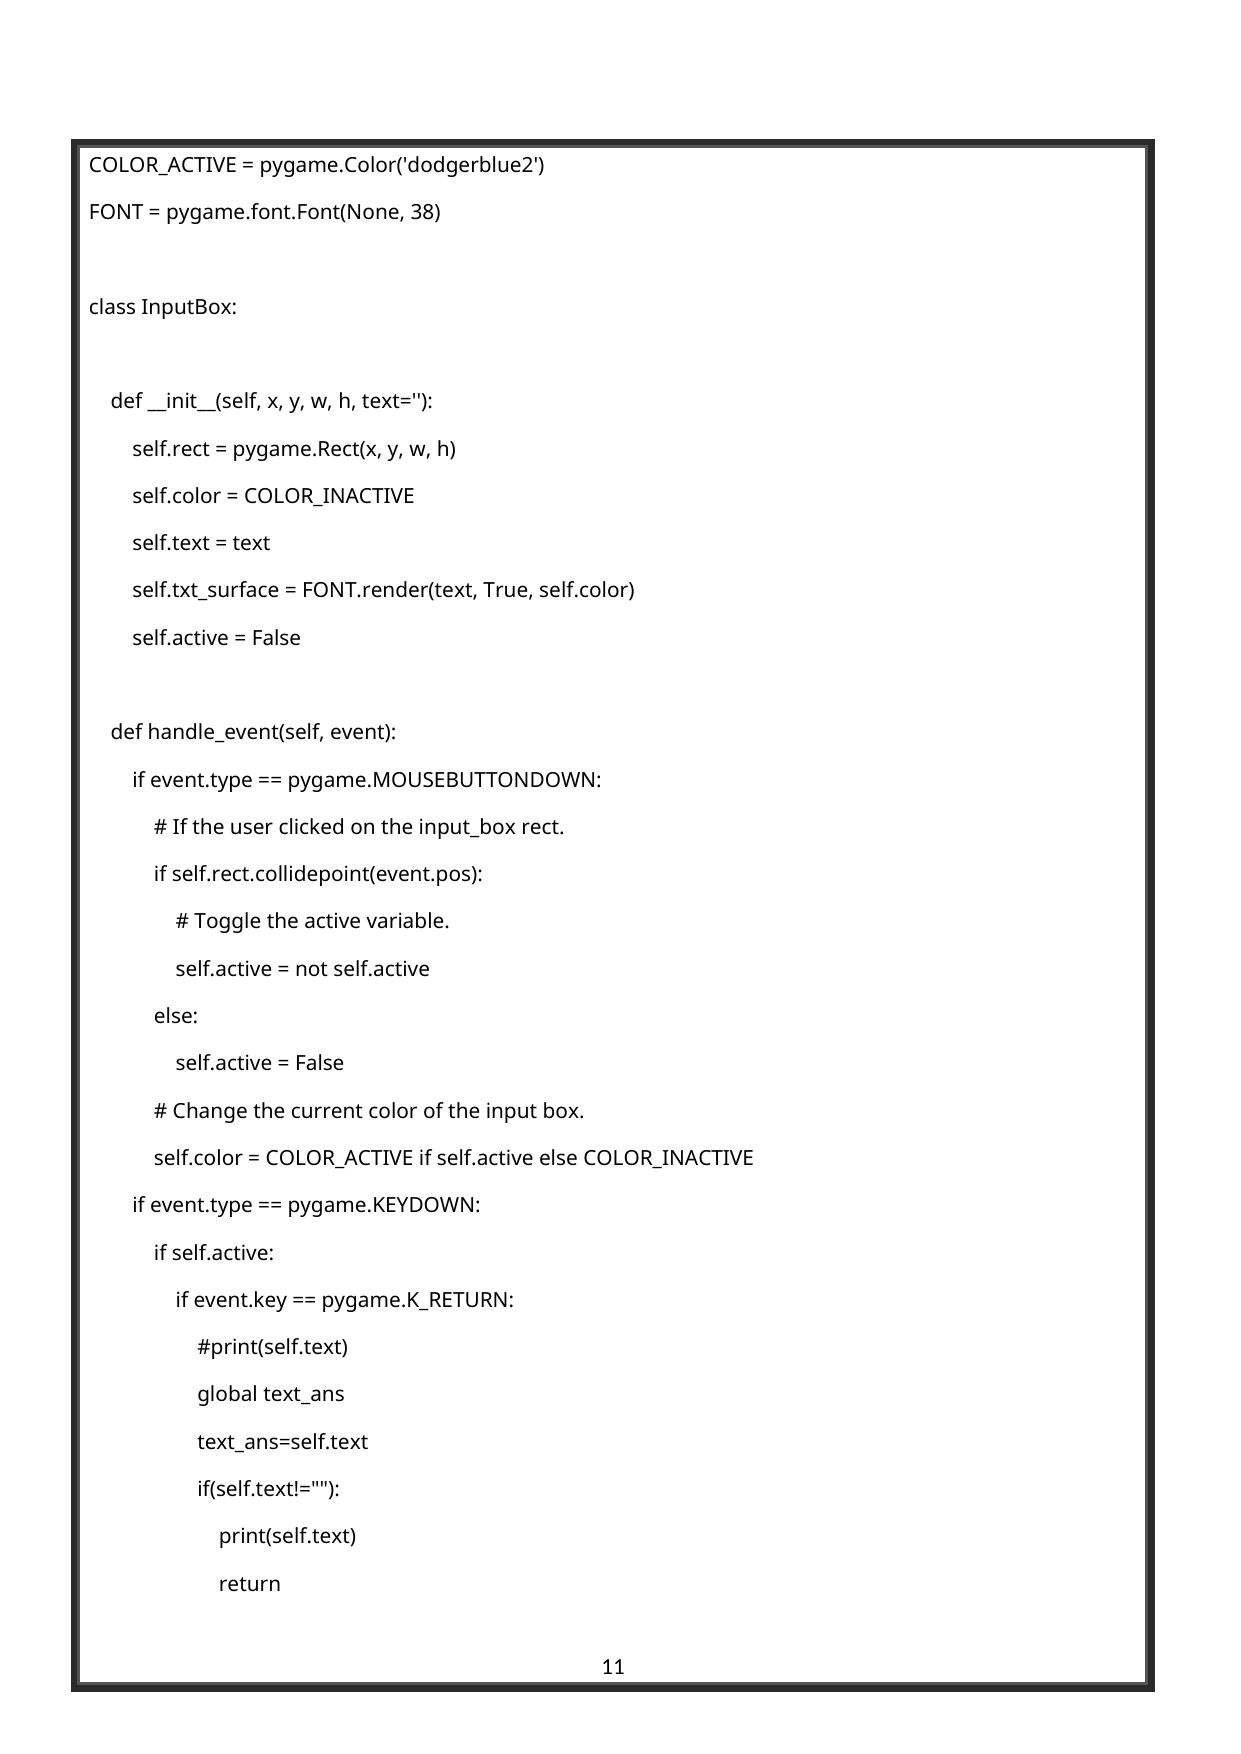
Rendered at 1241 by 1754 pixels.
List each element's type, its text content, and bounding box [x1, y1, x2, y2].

text # Toggle the active variable. [89, 907, 1137, 935]
text self.active = False [89, 1048, 1137, 1077]
text self.active = not self.active [89, 954, 1137, 982]
text global text_ans [89, 1379, 1137, 1408]
text self.text = text [89, 528, 1137, 557]
text print(self.text) [89, 1521, 1137, 1550]
text if self.active: [89, 1238, 1137, 1266]
text self.color = COLOR_INACTIVE [89, 481, 1137, 509]
text # If the user clicked on the input_box rect. [89, 812, 1137, 841]
text if event.type == pygame.MOUSEBUTTONDOWN: [89, 765, 1137, 793]
text else: [89, 1001, 1137, 1030]
text self.rect = pygame.Rect(x, y, w, h) [89, 434, 1137, 462]
text return [89, 1569, 1137, 1597]
text if(self.text!=""): [89, 1474, 1137, 1503]
text class InputBox: [89, 292, 1137, 320]
text if event.key == pygame.K_RETURN: [89, 1285, 1137, 1313]
text def handle_event(self, event): [89, 717, 1137, 746]
text COLOR_ACTIVE = pygame.Color('dodgerblue2') [89, 150, 1137, 178]
text self.color = COLOR_ACTIVE if self.active else COLOR_INACTIVE [89, 1143, 1137, 1172]
text self.active = False [89, 623, 1137, 651]
text FONT = pygame.font.Font(None, 38) [89, 197, 1137, 226]
text text_ans=self.text [89, 1427, 1137, 1455]
text if event.type == pygame.KEYDOWN: [89, 1190, 1137, 1219]
text def __init__(self, x, y, w, h, text=''): [89, 386, 1137, 415]
text #print(self.text) [89, 1332, 1137, 1361]
text self.txt_surface = FONT.render(text, True, self.color) [89, 576, 1137, 604]
text # Change the current color of the input box. [89, 1096, 1137, 1124]
text if self.rect.collidepoint(event.pos): [89, 859, 1137, 888]
